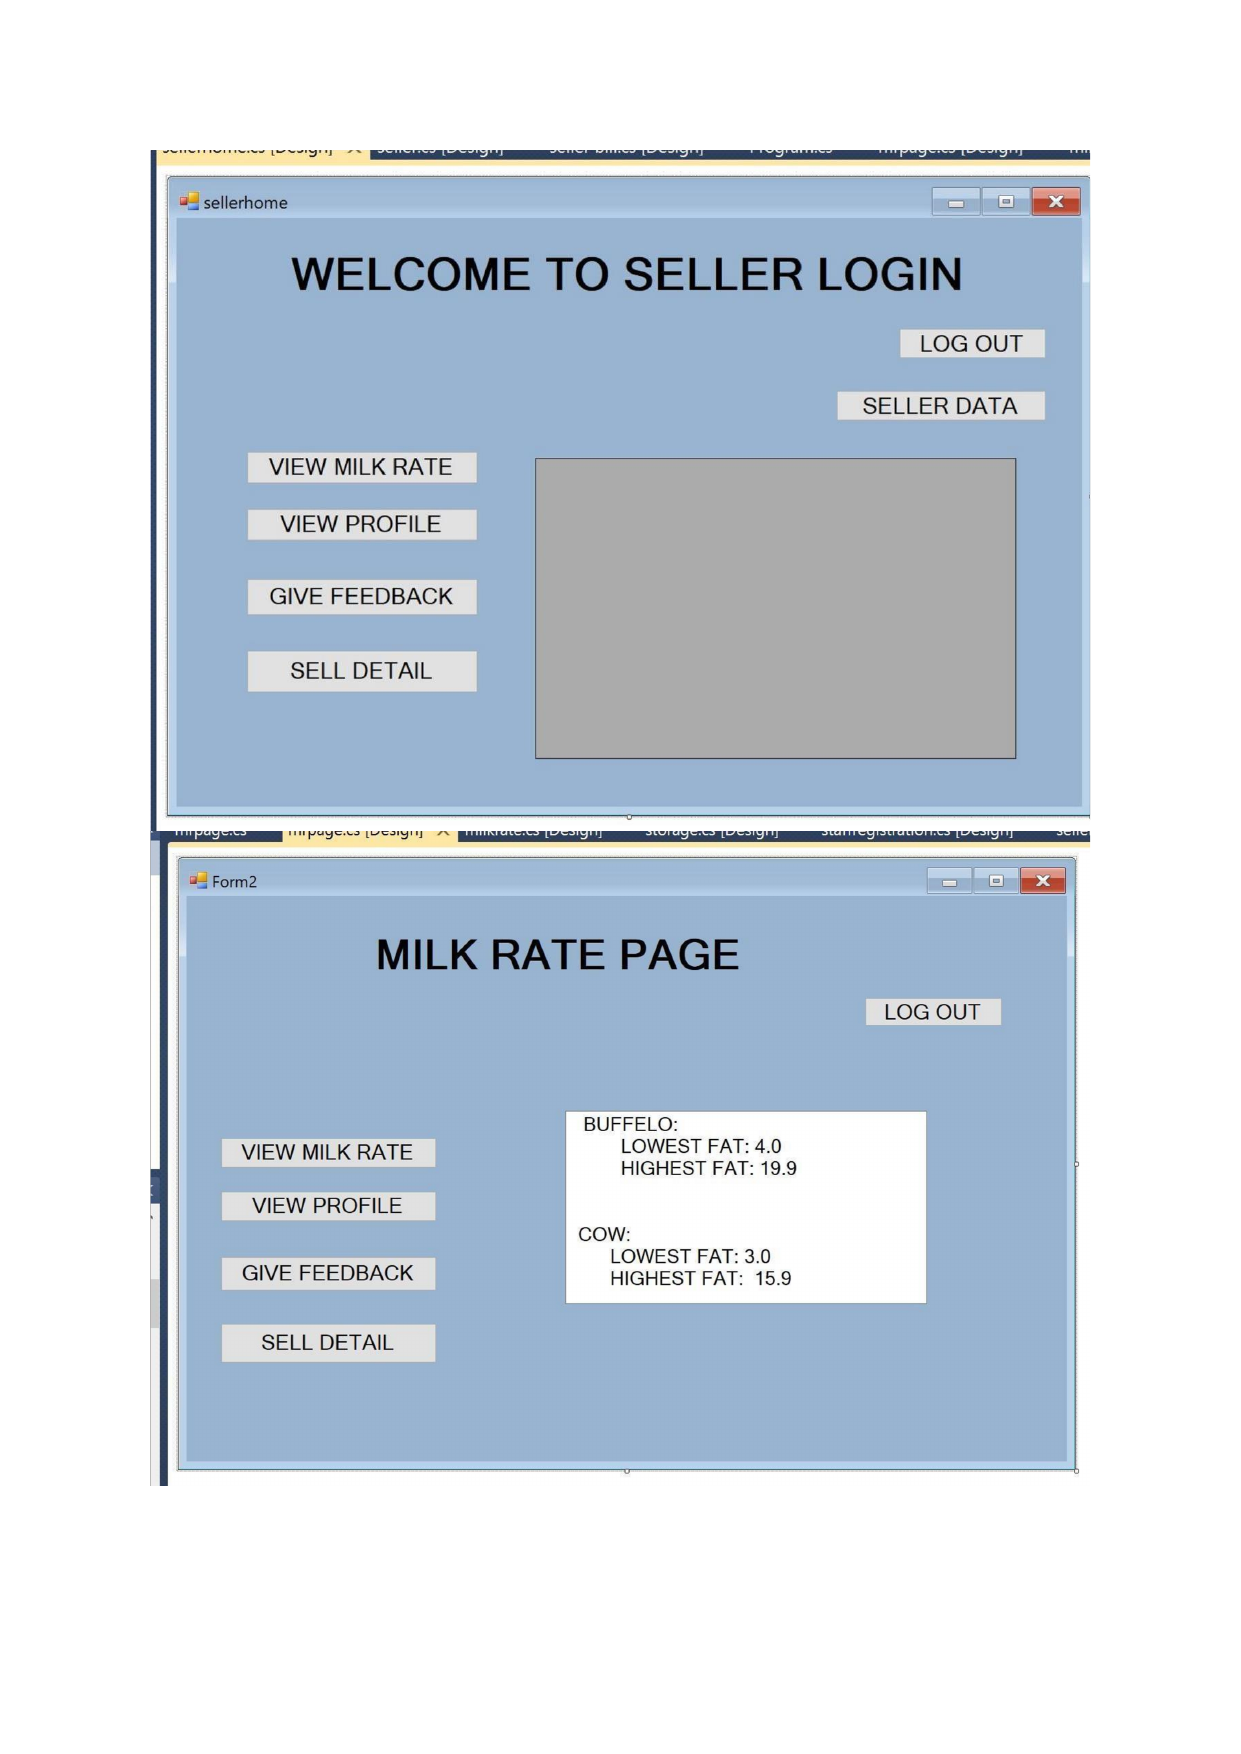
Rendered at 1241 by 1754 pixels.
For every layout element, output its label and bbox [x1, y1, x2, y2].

picture [150, 150, 1091, 1486]
